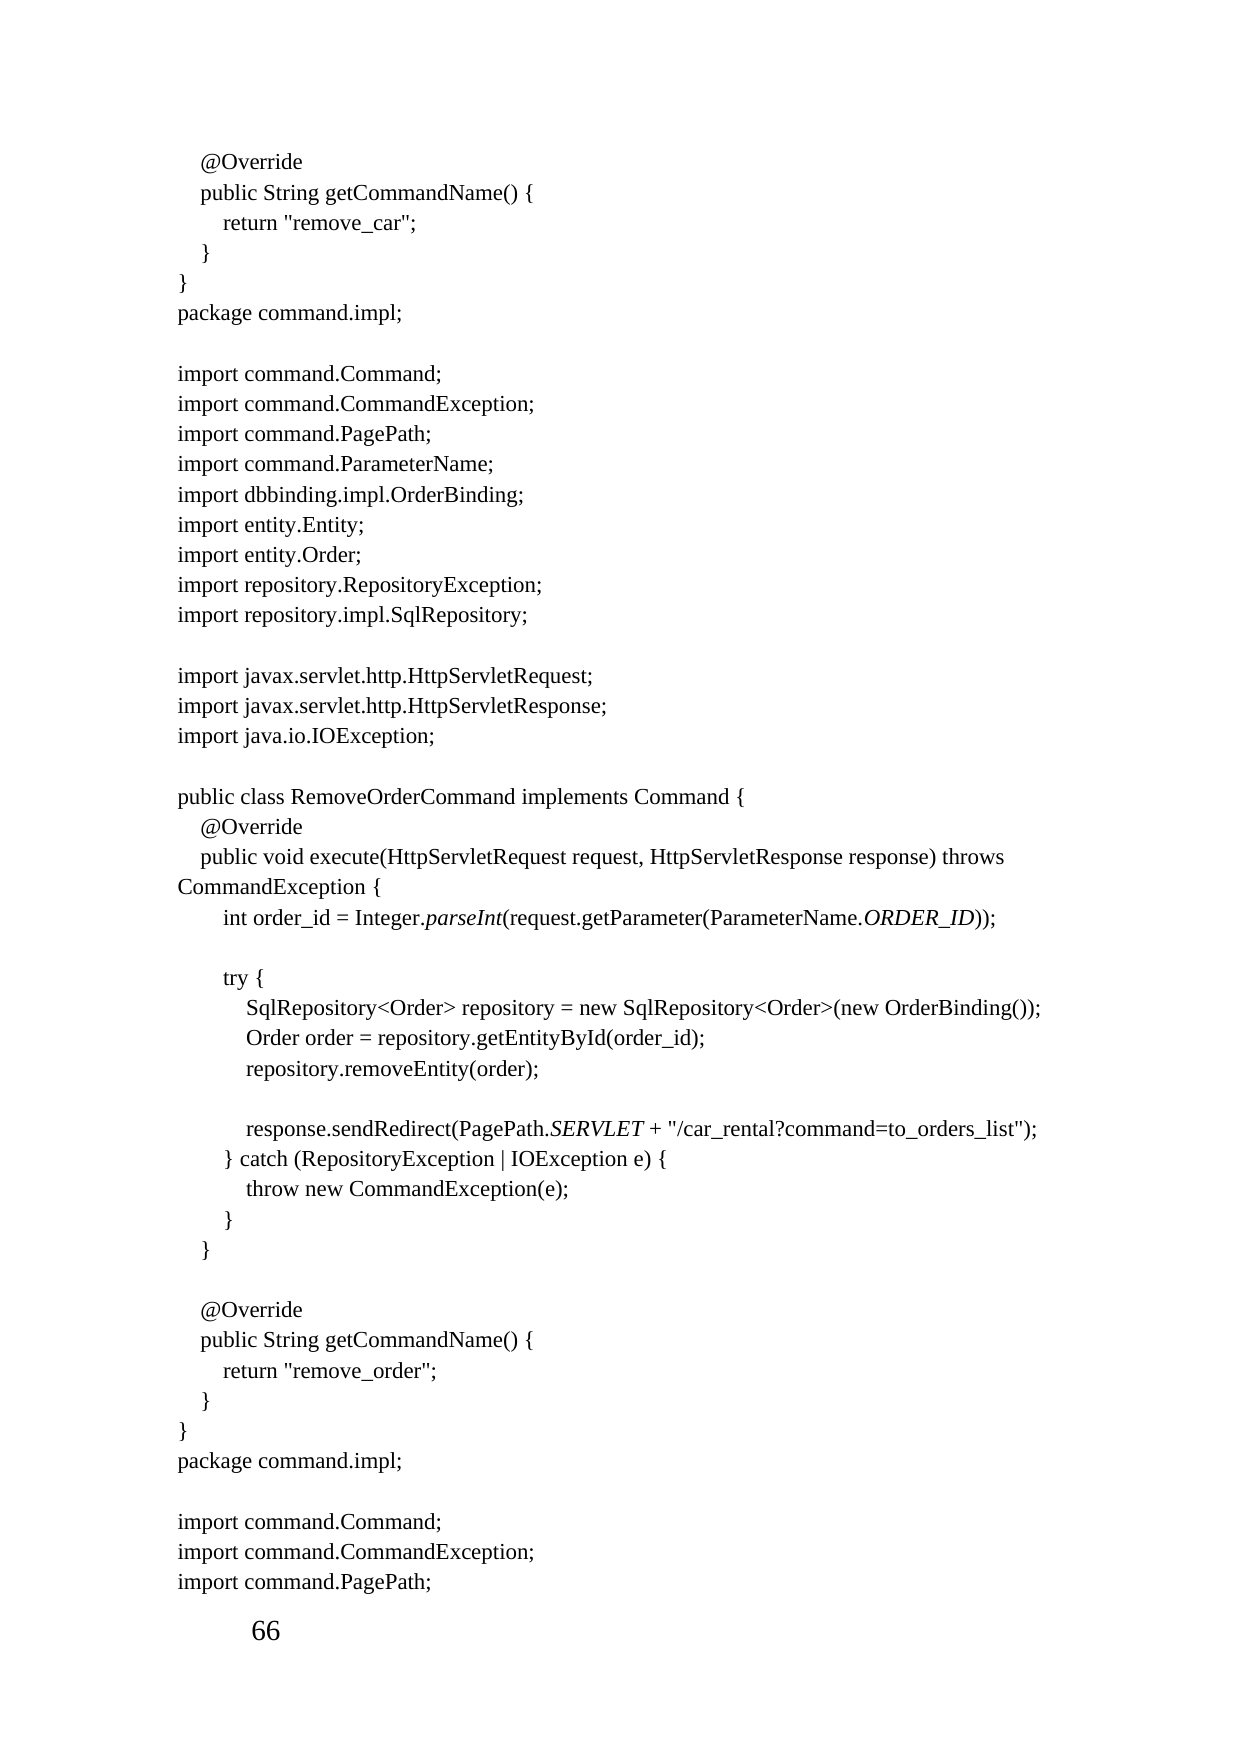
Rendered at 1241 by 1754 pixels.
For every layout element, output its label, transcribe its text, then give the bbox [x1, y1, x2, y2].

text package command.impl; import command.Command; import command.CommandException; import command.PagePath; import command.ParameterName; import dbbinding.impl.OrderBinding; import entity.Entity; import entity.Order; import repository.RepositoryException; import repository.impl.SqlRepository; import javax.servlet.http.HttpServletRequest; import javax.servlet.http.HttpServletResponse; import java.io.IOException; public class RemoveOrderCommand implements Command { @Override public void execute(HttpServletRequest request, HttpServletResponse response) throws CommandException { int order_id = Integer.parseInt(request.getParameter(ParameterName.ORDER_ID)); try { SqlRepository<Order> repository = new SqlRepository<Order>(new OrderBinding()); Order order = repository.getEntityById(order_id); repository.removeEntity(order); response.sendRedirect(PagePath.SERVLET + "/car_rental?command=to_orders_list"); } catch (RepositoryException | IOException e) { throw new CommandException(e); } } @Override public String getCommandName() { return "remove_order"; } } [177, 299, 1152, 1443]
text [177, 1447, 1152, 1594]
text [177, 118, 1152, 296]
